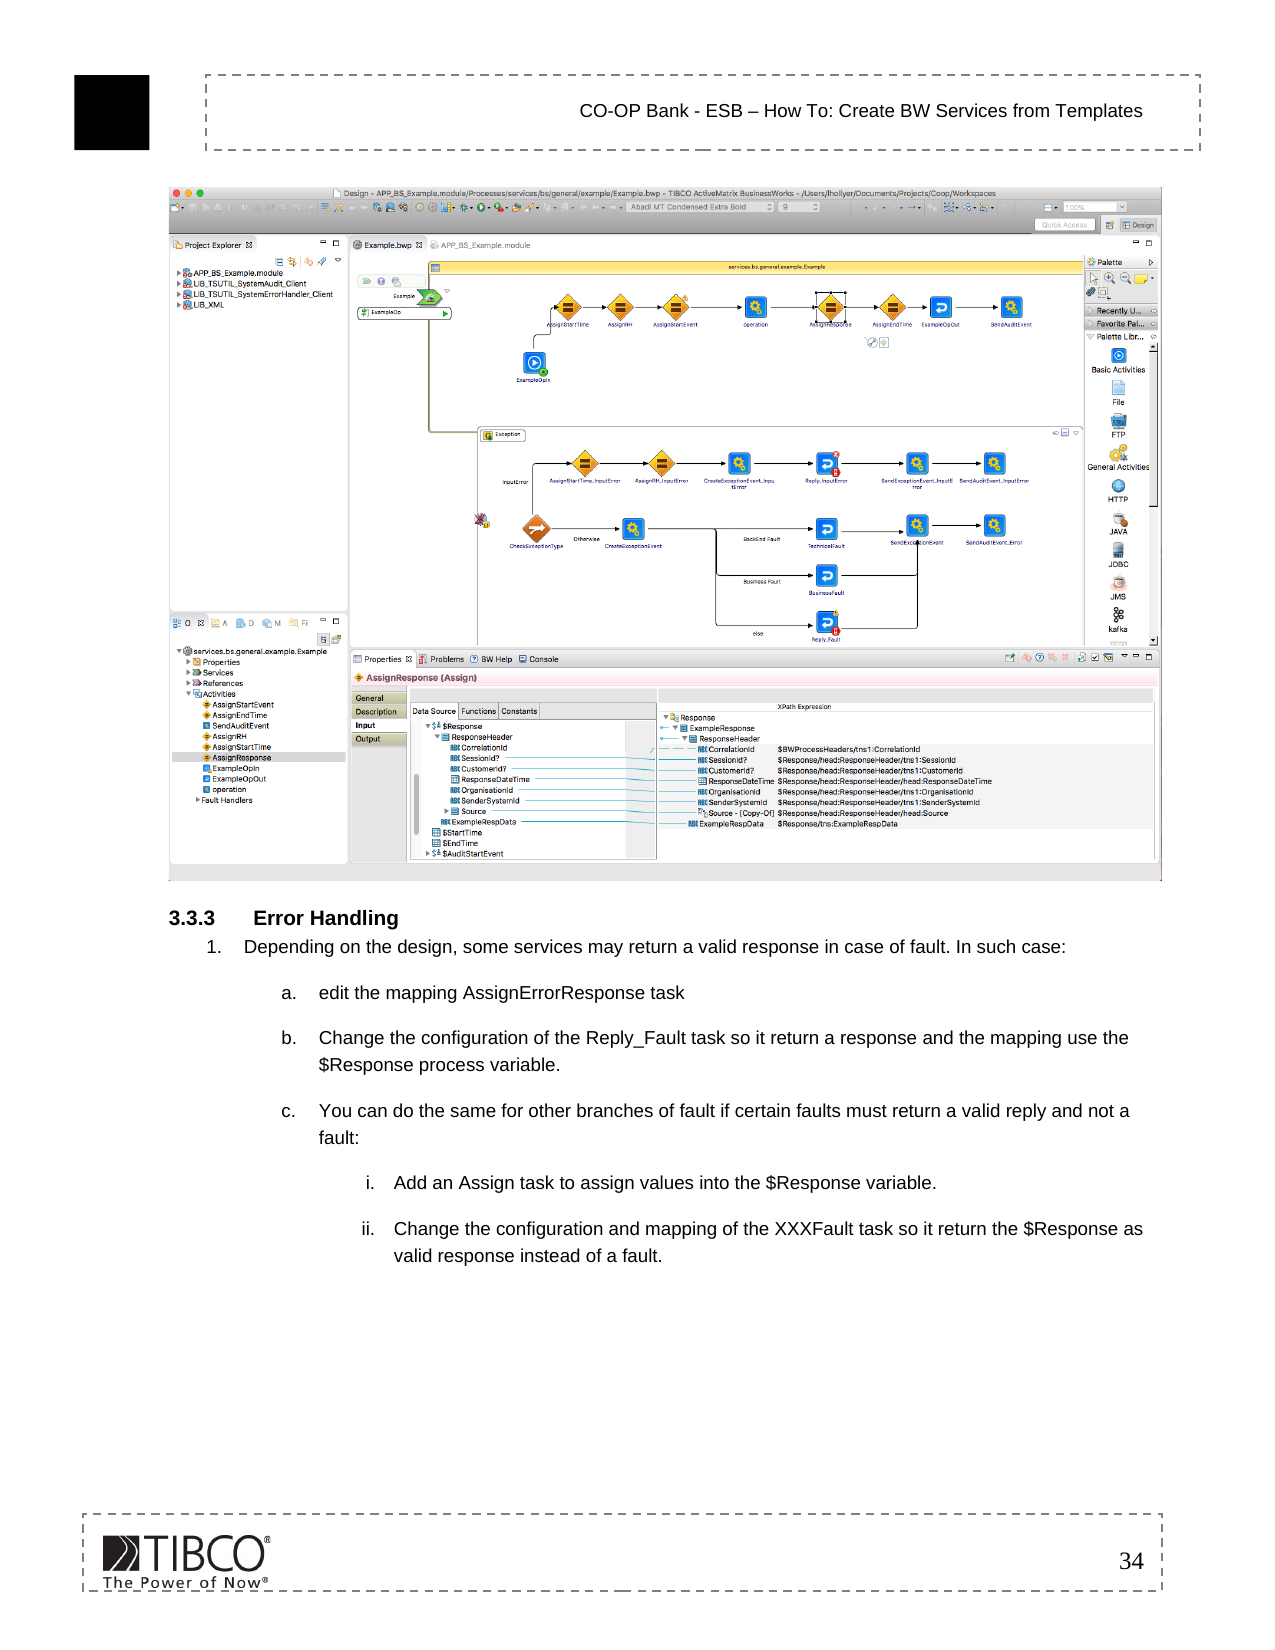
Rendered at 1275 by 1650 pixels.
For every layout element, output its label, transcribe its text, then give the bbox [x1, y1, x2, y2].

list You can do the same for other branches of fault if certain faults must return a valid reply and not a fault: [281, 1099, 1162, 1148]
picture [103, 1535, 271, 1588]
subtitle Error Handling [169, 906, 1162, 929]
list Depending on the design, some services may return a valid response in case of fault. In such case: [206, 936, 1162, 957]
list Change the configuration and mapping of the XXXFault task so it return the $Response as valid response instead of a fault. [375, 1218, 1162, 1266]
list Add an Assign task to assign values into the $Response variable. [375, 1172, 1162, 1194]
picture [168, 187, 1162, 881]
list edit the mapping AssignErrorResponse task [281, 981, 1162, 1003]
list Change the configuration of the Reply_Fault task so it return a response and the mapping use the $Response process variable. [281, 1027, 1162, 1076]
